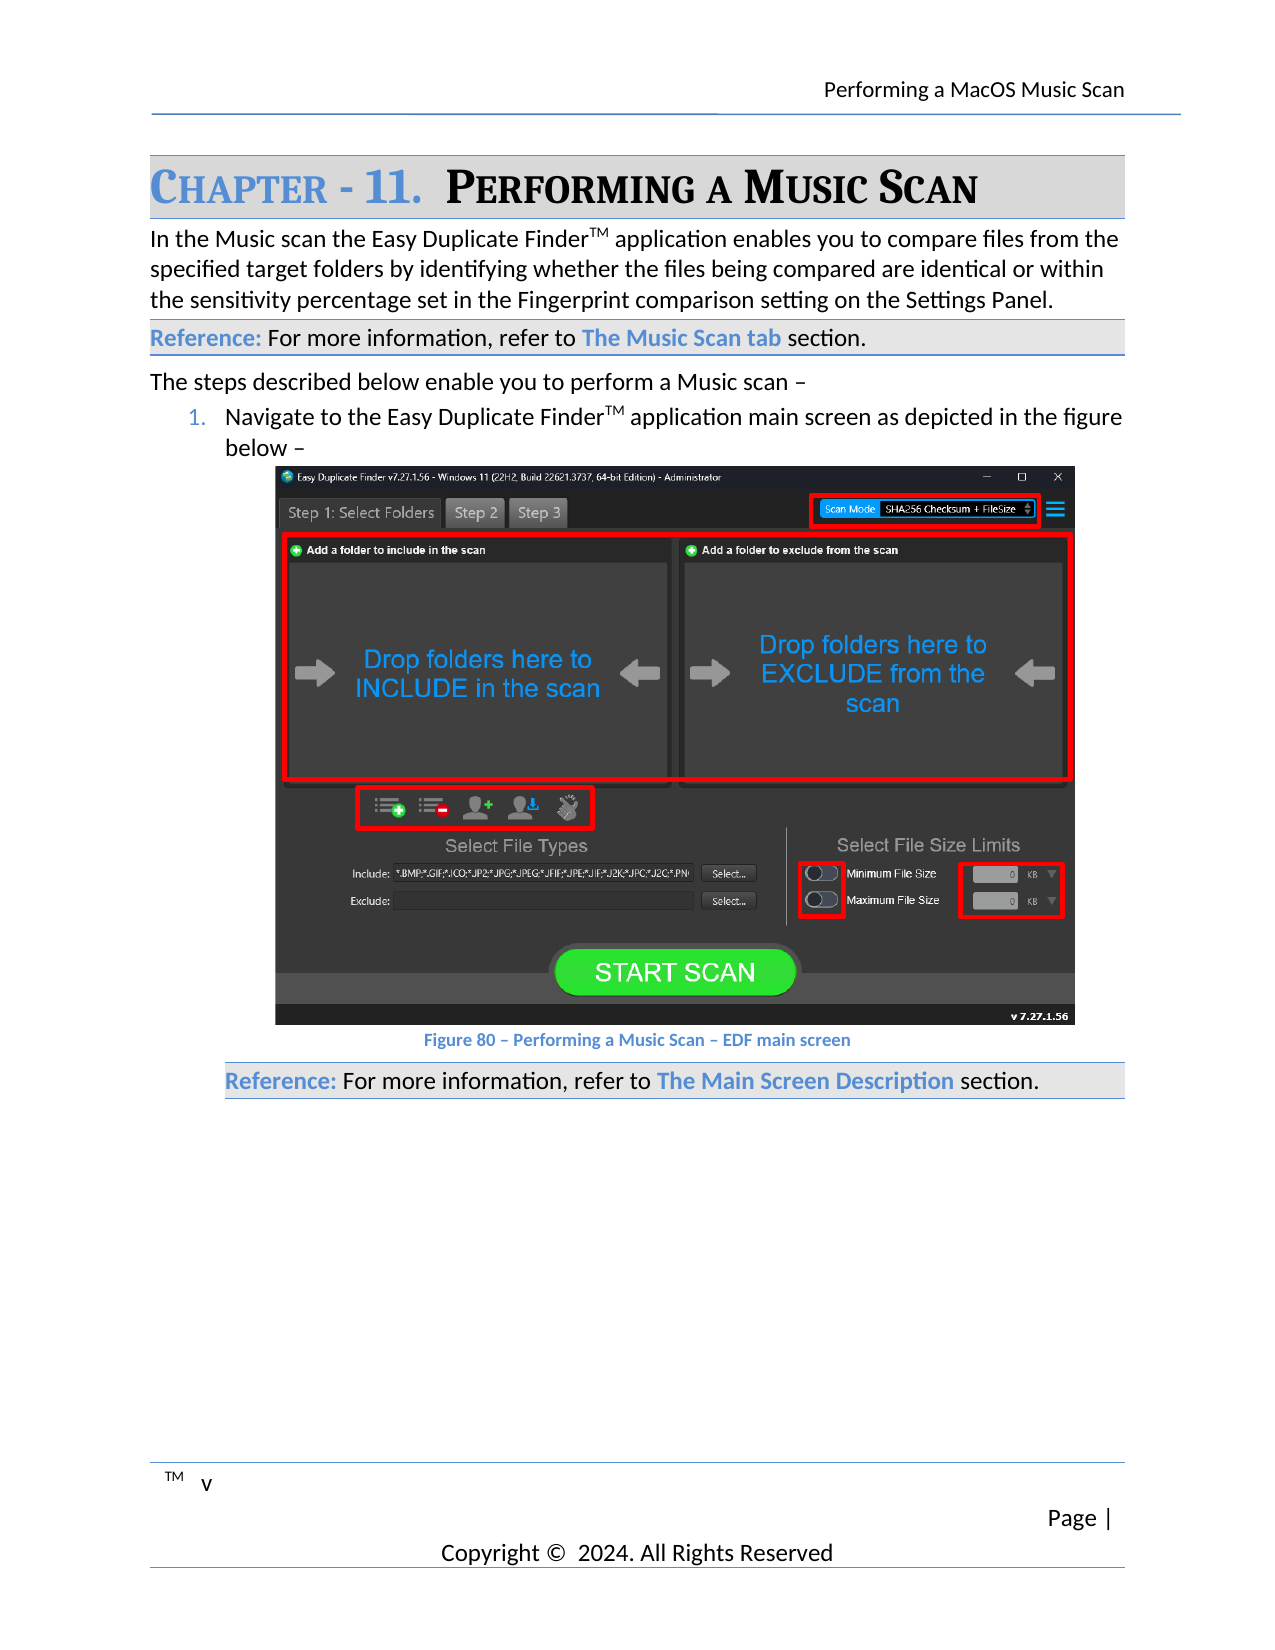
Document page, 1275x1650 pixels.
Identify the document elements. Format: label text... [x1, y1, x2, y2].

text In the Music scan the Easy Duplicate FinderTM application enables you to compare files from the specified target folders by identifying whether the files being compared are identical or within the sensitivity percentage set in the Fingerprint comparison setting on the Settings Panel. [150, 223, 1125, 315]
text Reference: For more information, refer to The Music Scan tab section. [150, 320, 1125, 354]
picture [275, 466, 1075, 1025]
list Navigate to the Easy Duplicate FinderTM application main screen as depicted in the figure below – [187, 401, 1125, 462]
text Reference: For more information, refer to The Main Screen Description section. [225, 1063, 1125, 1098]
text The steps described below enable you to perform a Music scan – [150, 366, 1125, 397]
subtitle Performing a Music Scan [150, 156, 1125, 218]
